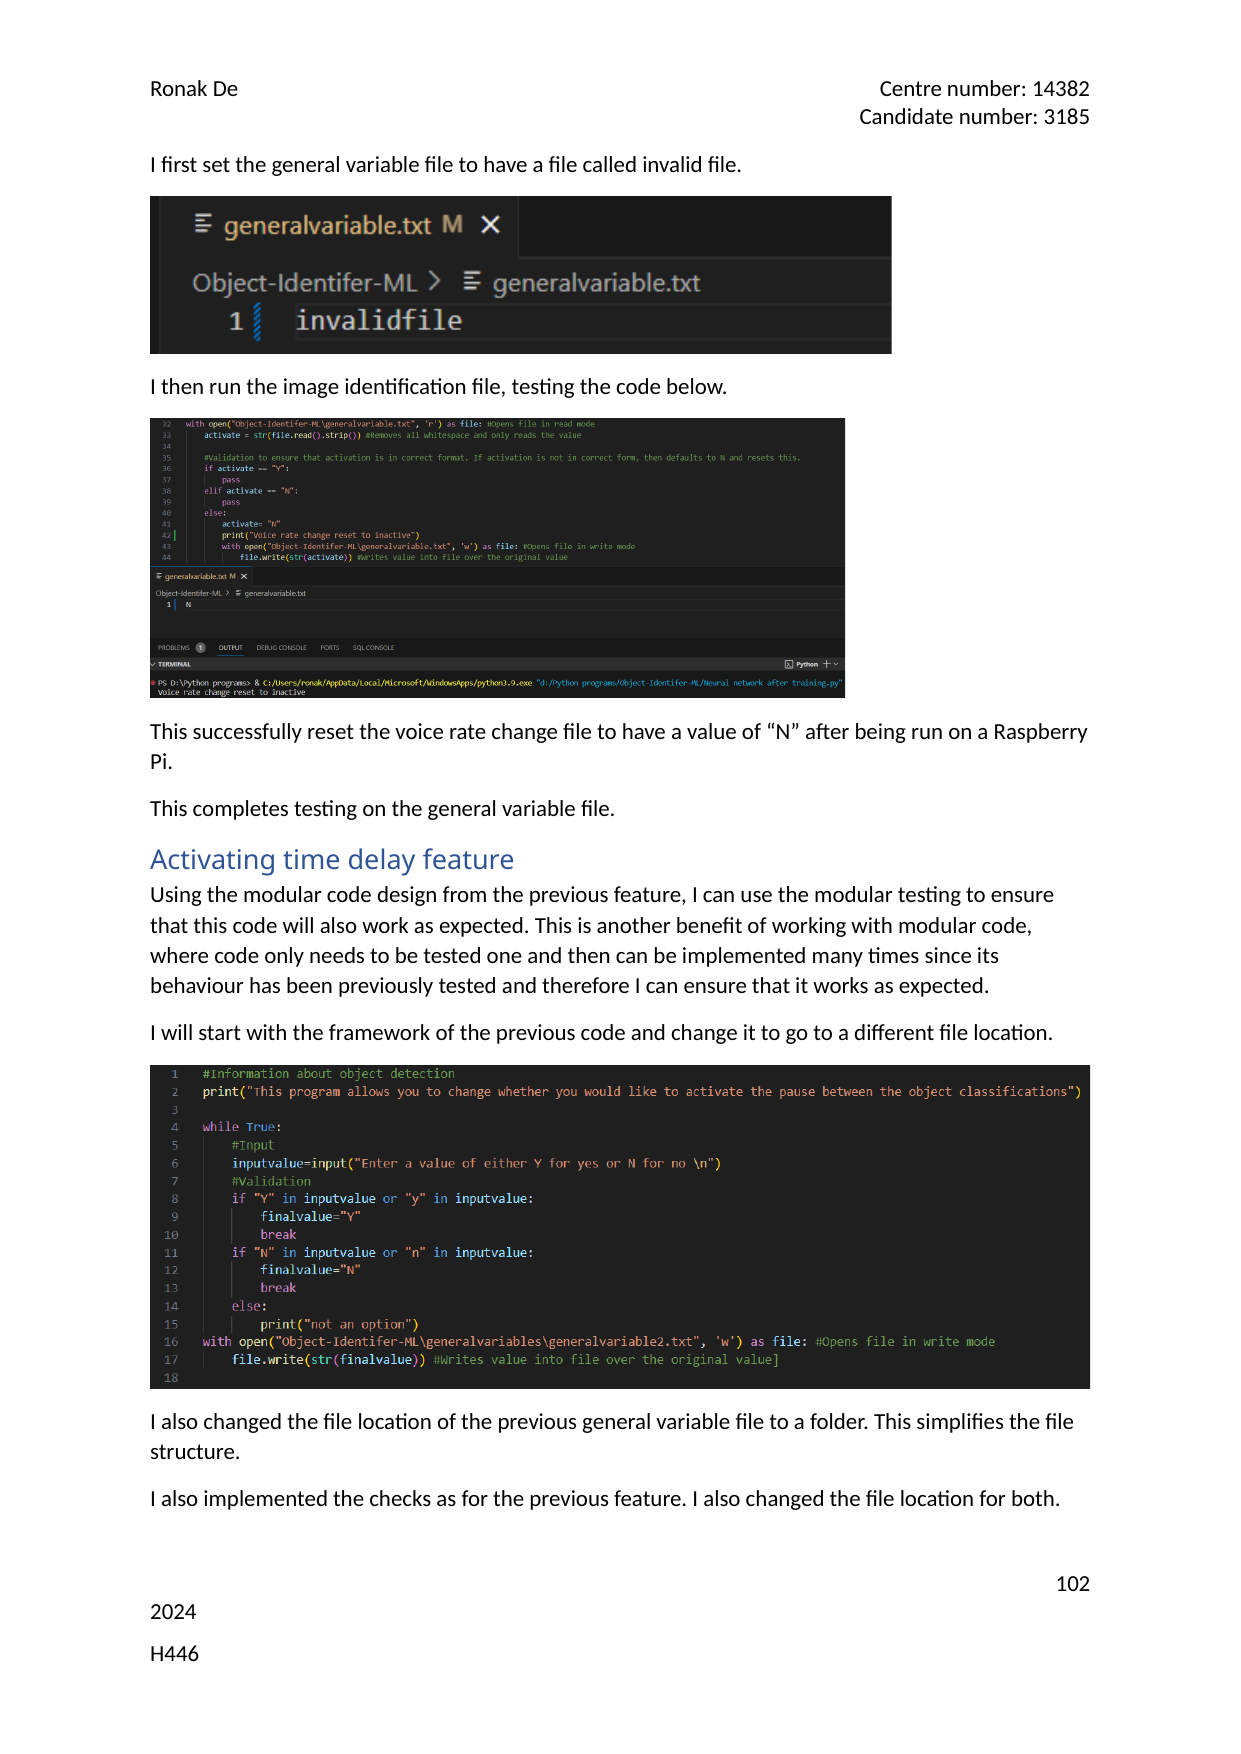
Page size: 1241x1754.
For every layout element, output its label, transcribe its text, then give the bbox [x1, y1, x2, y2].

text I also implemented the checks as for the previous feature. I also changed the file location for both. [150, 1484, 1090, 1512]
picture [150, 1065, 1091, 1389]
text Using the modular code design from the previous feature, I can use the modular testing to ensure that this code will also work as expected. This is another benefit of working with modular code, where code only needs to be tested one and then can be implemented many times since its behaviour has been previously tested and therefore I can ensure that it works as expected. [150, 881, 1090, 999]
picture [150, 196, 892, 354]
text This completes testing on the general variable file. [150, 794, 1090, 822]
picture [150, 418, 846, 698]
text I first set the general variable file to have a file called invalid file. [150, 150, 1090, 178]
text This successfully reset the voice rate change file to have a value of “N” after being run on a Raspberry Pi. [150, 717, 1090, 775]
text I will start with the framework of the previous code and change it to go to a different file location. [150, 1018, 1090, 1046]
text I also changed the file location of the previous general variable file to a folder. This simplifies the file structure. [150, 1407, 1090, 1465]
text I then run the image identification file, testing the code below. [150, 372, 1090, 400]
subtitle Activating time delay feature [150, 841, 1090, 878]
